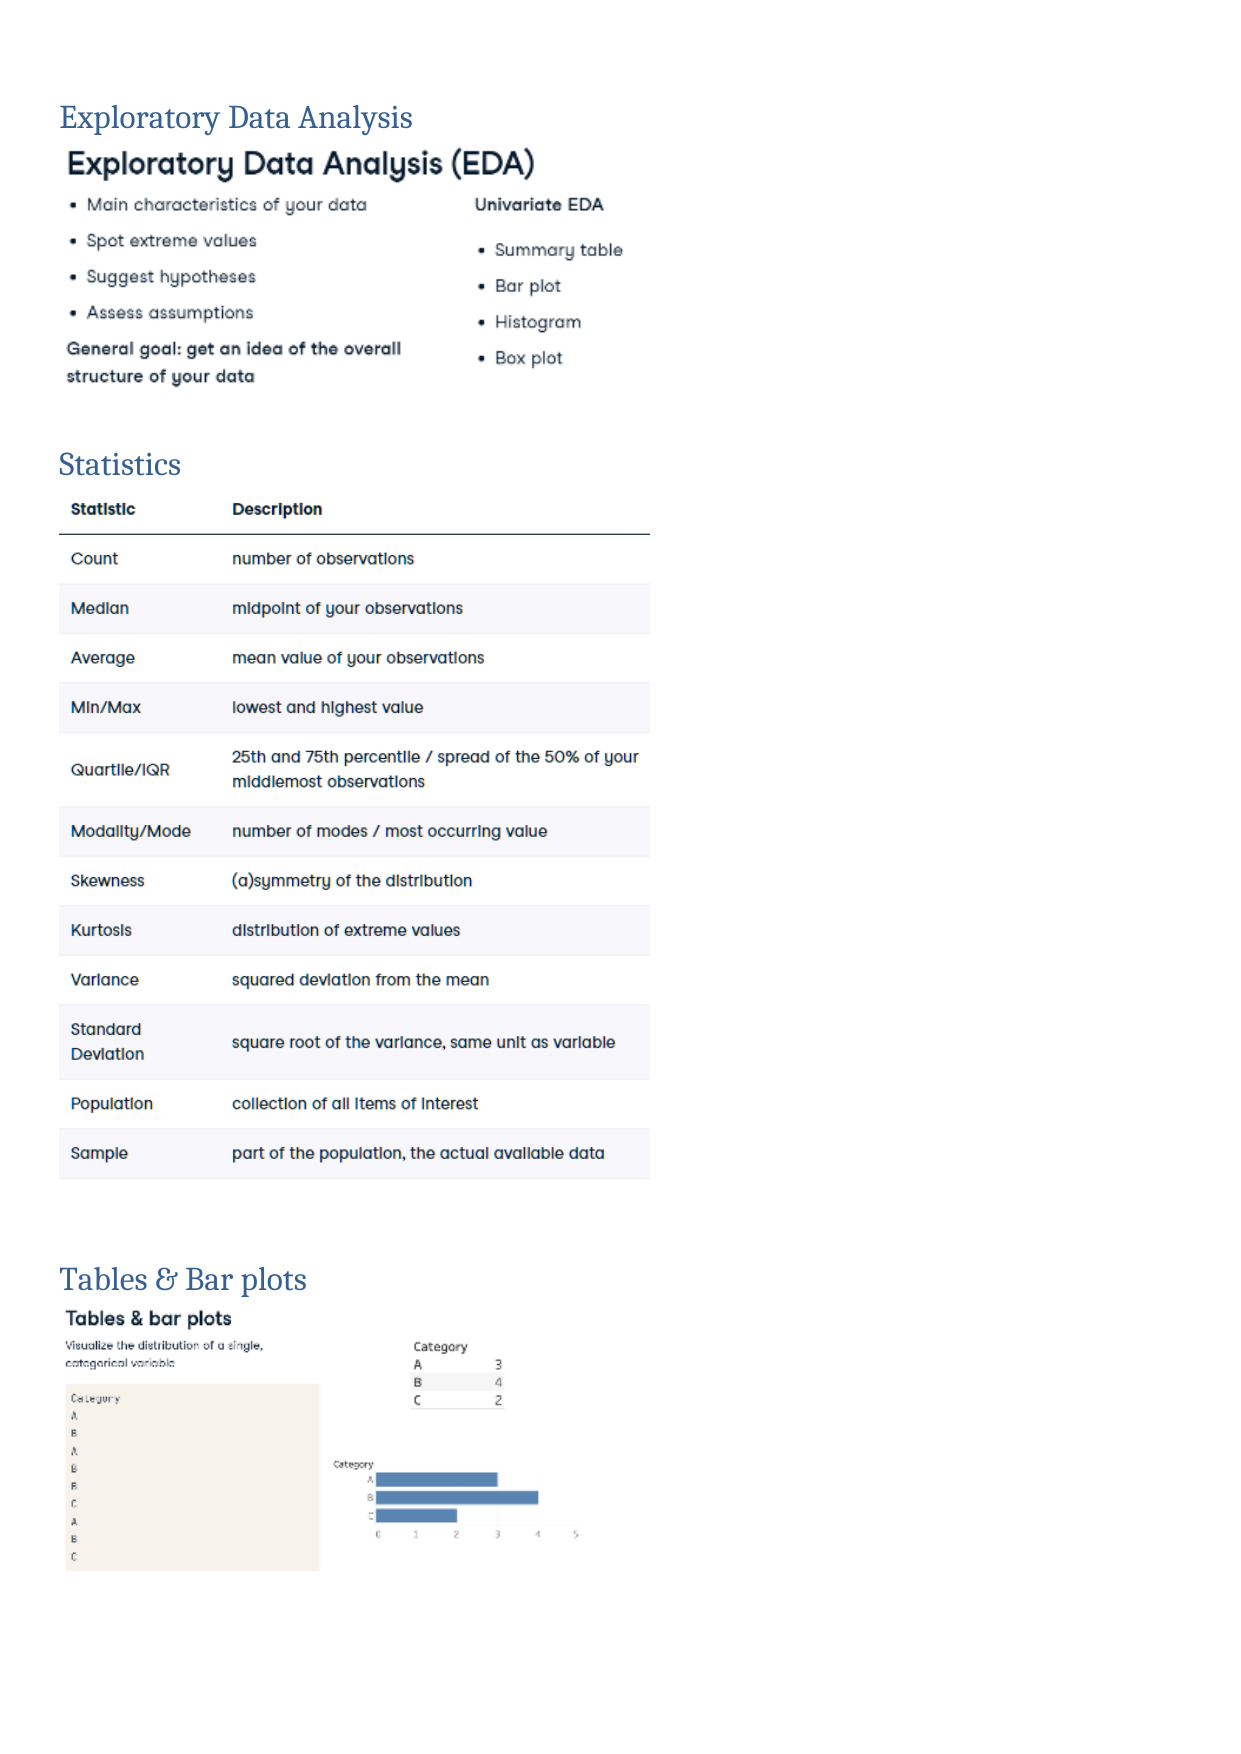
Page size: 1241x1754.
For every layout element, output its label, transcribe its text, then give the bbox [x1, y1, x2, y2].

subtitle Tables & Bar plots [59, 1260, 1167, 1299]
subtitle Exploratory Data Analysis [59, 99, 1167, 137]
subtitle Statistics [59, 446, 1167, 484]
picture [59, 142, 635, 417]
picture [59, 1304, 584, 1577]
picture [59, 489, 650, 1179]
